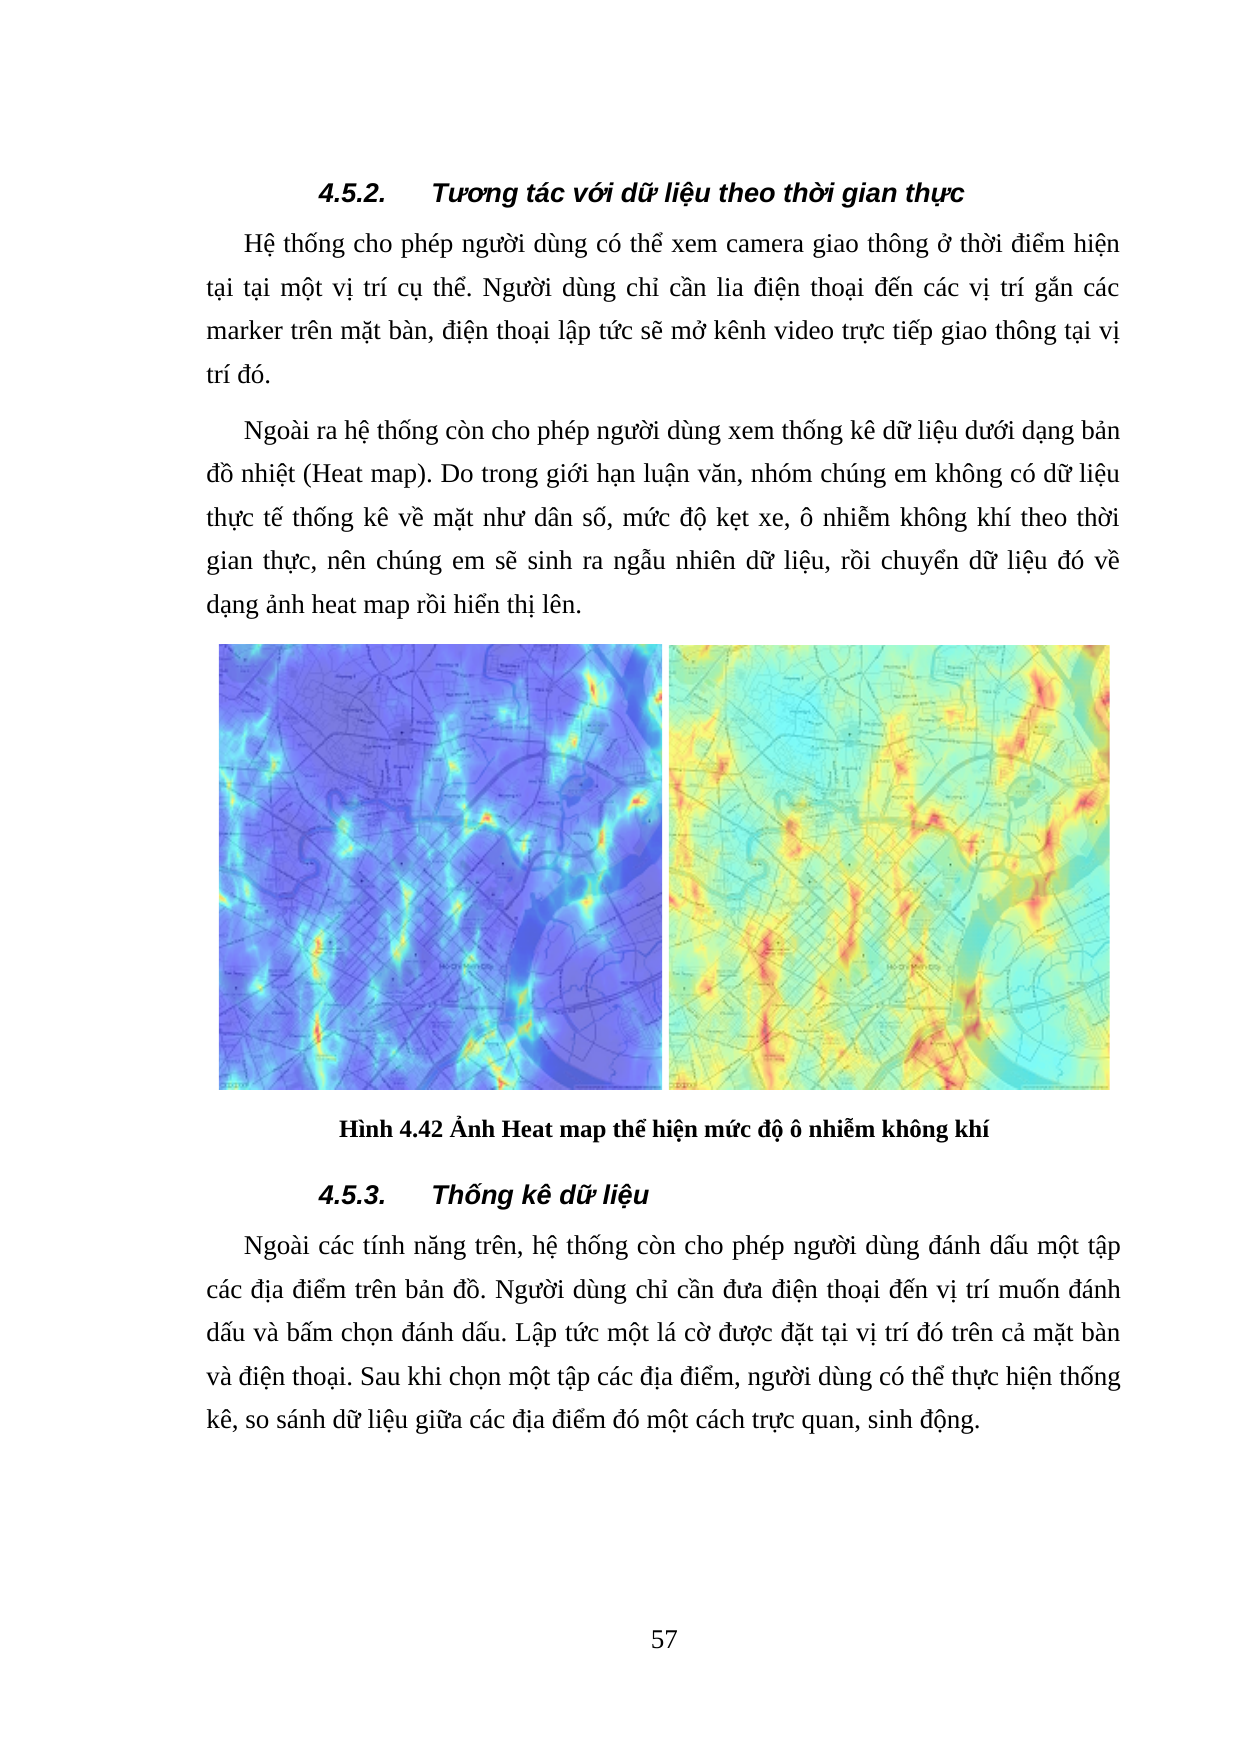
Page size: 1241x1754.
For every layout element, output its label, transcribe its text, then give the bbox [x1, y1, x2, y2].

subtitle Tương tác với dữ liệu theo thời gian thực [281, 177, 1122, 208]
picture [668, 645, 1110, 1090]
text Ngoài các tính năng trên, hệ thống còn cho phép người dùng đánh dấu một tập các địa điểm trên bản đồ. Người dùng chỉ cần đưa điện thoại đến vị trí muốn đánh dấu và bấm chọn đánh dấu. Lập tức một lá cờ được đặt tại vị trí đó trên cả mặt bàn và điện thoại. Sau khi chọn một tập các địa điểm, người dùng có thể thực hiện thống kê, so sánh dữ liệu giữa các địa điểm đó một cách trực quan, sinh động. [206, 1229, 1122, 1435]
picture [218, 644, 663, 1090]
text Hệ thống cho phép người dùng có thể xem camera giao thông ở thời điểm hiện tại tại một vị trí cụ thể. Người dùng chỉ cần lia điện thoại đến các vị trí gắn các marker trên mặt bàn, điện thoại lập tức sẽ mở kênh video trực tiếp giao thông tại vị trí đó. [206, 227, 1122, 389]
subtitle Thống kê dữ liệu [281, 1179, 1122, 1211]
text Ngoài ra hệ thống còn cho phép người dùng xem thống kê dữ liệu dưới dạng bản đồ nhiệt (Heat map). Do trong giới hạn luận văn, nhóm chúng em không có dữ liệu thực tế thống kê về mặt như dân số, mức độ kẹt xe, ô nhiễm không khí theo thời gian thực, nên chúng em sẽ sinh ra ngẫu nhiên dữ liệu, rồi chuyển dữ liệu đó về dạng ảnh heat map rồi hiển thị lên. [206, 414, 1122, 619]
